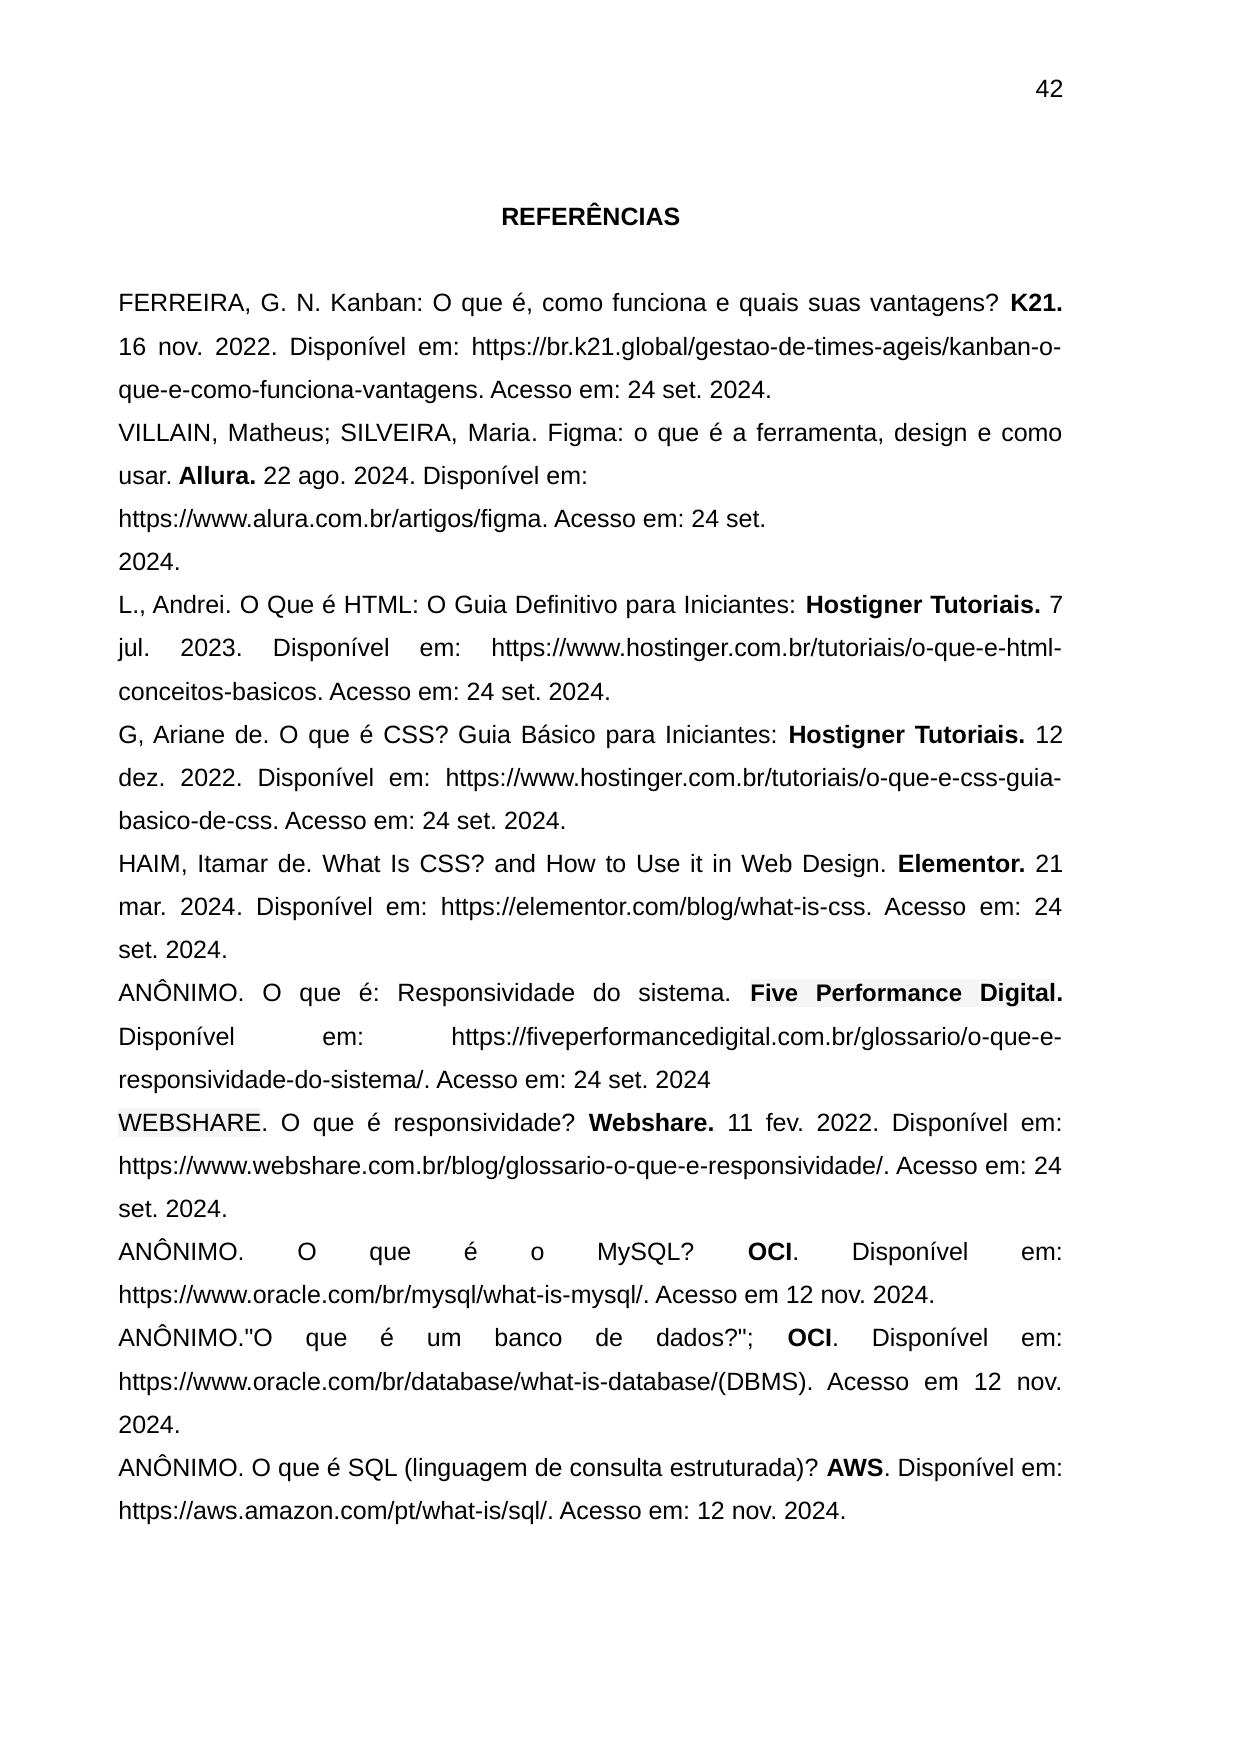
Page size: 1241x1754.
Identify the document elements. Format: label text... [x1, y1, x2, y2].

text VILLAIN, Matheus; SILVEIRA, Maria. Figma: o que é a ferramenta, design e como usar. Allura. 22 ago. 2024. Disponível em: [118, 418, 1063, 490]
text L., Andrei. O Que é HTML: O Guia Definitivo para Iniciantes: Hostigner Tutoriais. 7 jul. 2023. Disponível em: https://www.hostinger.com.br/tutoriais/o-que-e-html-conceitos-basicos. Acesso em: 24 set. 2024. [118, 590, 1063, 705]
text 2024. [118, 547, 1063, 576]
text ANÔNIMO. O que é: Responsividade do sistema. Five Performance Digital. Disponível em: https://fiveperformancedigital.com.br/glossario/o-que-e-responsividade-do-sistema/. Acesso em: 24 set. 2024 [118, 978, 1063, 1093]
text ANÔNIMO."O que é um banco de dados?"; OCI. Disponível em: https://www.oracle.com/br/database/what-is-database/(DBMS). Acesso em 12 nov. 2024. [118, 1323, 1063, 1438]
text HAIM, Itamar de. What Is CSS? and How to Use it in Web Design. Elementor. 21 mar. 2024. Disponível em: https://elementor.com/blog/what-is-css. Acesso em: 24 set. 2024. [118, 849, 1063, 964]
text https://www.alura.com.br/artigos/figma. Acesso em: 24 set. [118, 504, 1063, 533]
text G, Ariane de. O que é CSS? Guia Básico para Iniciantes: Hostigner Tutoriais. 12 dez. 2022. Disponível em: https://www.hostinger.com.br/tutoriais/o-que-e-css-guia-basico-de-css. Acesso em: 24 set. 2024. [118, 720, 1063, 835]
text ANÔNIMO. O que é o MySQL? OCI. Disponível em: https://www.oracle.com/br/mysql/what-is-mysql/. Acesso em 12 nov. 2024. [118, 1237, 1063, 1309]
subtitle REFERÊNCIAS [118, 202, 1063, 231]
text WEBSHARE. O que é responsividade? Webshare. 11 fev. 2022. Disponível em: https://www.webshare.com.br/blog/glossario-o-que-e-responsividade/. Acesso em: 24 set. 2024. [118, 1108, 1063, 1223]
text FERREIRA, G. N. Kanban: O que é, como funciona e quais suas vantagens? K21. 16 nov. 2022. Disponível em: https://br.k21.global/gestao-de-times-ageis/kanban-o-que-e-como-funciona-vantagens. Acesso em: 24 set. 2024. [118, 288, 1063, 403]
text ANÔNIMO. O que é SQL (linguagem de consulta estruturada)? AWS. Disponível em: https://aws.amazon.com/pt/what-is/sql/. Acesso em: 12 nov. 2024. [118, 1453, 1063, 1525]
